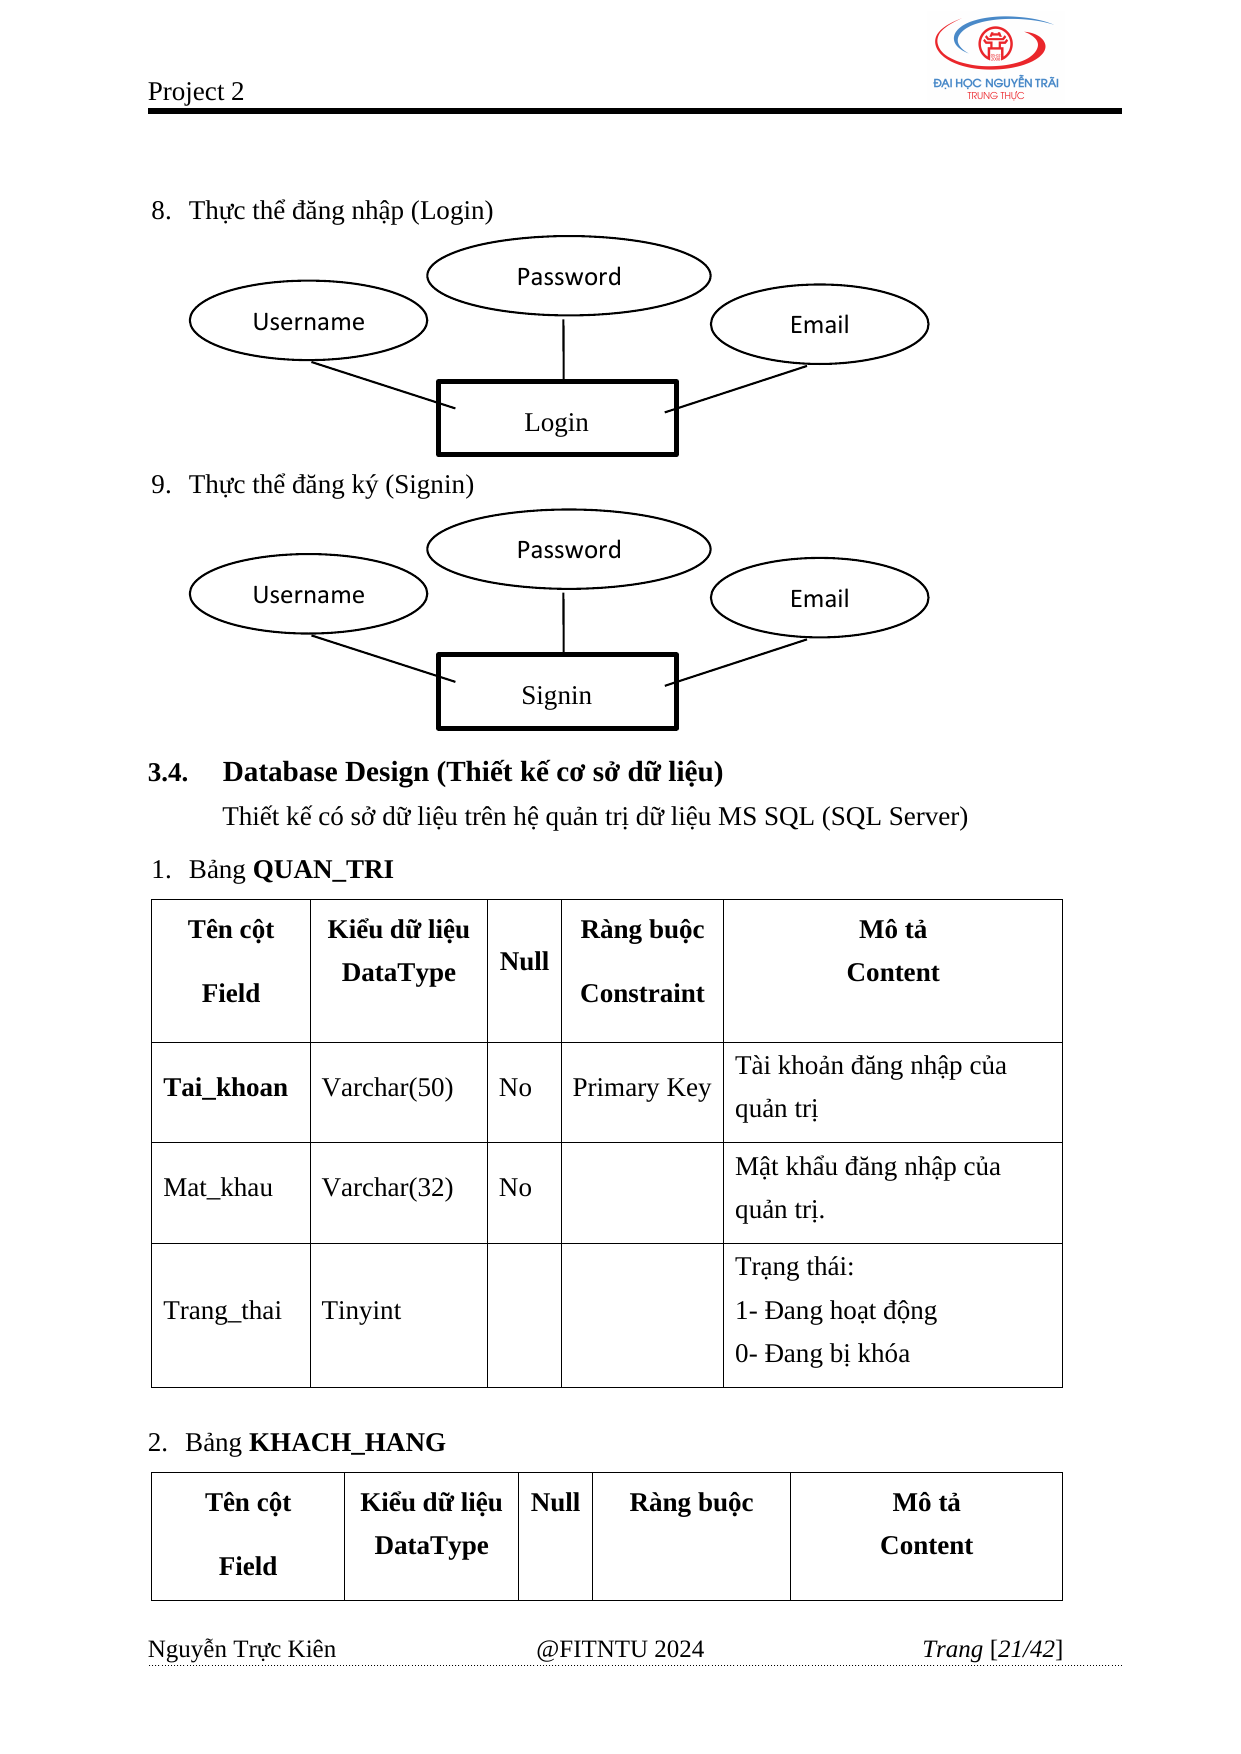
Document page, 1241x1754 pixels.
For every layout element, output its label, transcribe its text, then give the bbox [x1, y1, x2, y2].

list Thực thể đăng ký (Signin) [151, 468, 1122, 499]
table_header Tên cột Field [152, 900, 310, 1042]
list Bảng QUAN_TRI [151, 853, 1122, 884]
table_cell Tai_khoan [152, 1043, 310, 1142]
table_cell [562, 1143, 723, 1243]
table_cell Mat_khau [152, 1143, 310, 1243]
list Thực thể đăng nhập (Login) [151, 194, 1122, 226]
table_cell [562, 1244, 723, 1387]
text Thiết kế có sở dữ liệu trên hệ quản trị dữ liệu MS SQL (SQL Server) [185, 800, 1122, 831]
table_cell No [488, 1043, 561, 1142]
table_cell Tài khoản đăng nhập của quản trị [724, 1043, 1062, 1142]
table_header Null [488, 900, 561, 1042]
table_cell [488, 1244, 561, 1387]
table_header Mô tả Content [724, 900, 1062, 1042]
table_cell Varchar(50) [311, 1043, 487, 1142]
list Bảng KHACH_HANG [148, 1426, 1122, 1457]
table_header Ràng buộc Constraint [562, 900, 723, 1042]
subtitle Database Design (Thiết kế cơ sở dữ liệu) [148, 754, 1122, 787]
table_header Null [519, 1473, 592, 1600]
table_cell Mật khẩu đăng nhập của quản trị. [724, 1143, 1062, 1243]
table_cell Trạng thái: 1- Đang hoạt động 0- Đang bị khóa [724, 1244, 1062, 1387]
table_header Tên cột Field [152, 1473, 344, 1600]
table_cell Tinyint [311, 1244, 487, 1387]
table_header Mô tả Content [791, 1473, 1062, 1600]
table_cell No [488, 1143, 561, 1243]
table_cell Varchar(32) [311, 1143, 487, 1243]
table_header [593, 1473, 790, 1600]
table_header Kiểu dữ liệu DataType [311, 900, 487, 1042]
picture [926, 11, 1065, 104]
table_cell Primary Key [562, 1043, 723, 1142]
table_cell Trang_thai [152, 1244, 310, 1387]
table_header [345, 1473, 518, 1600]
